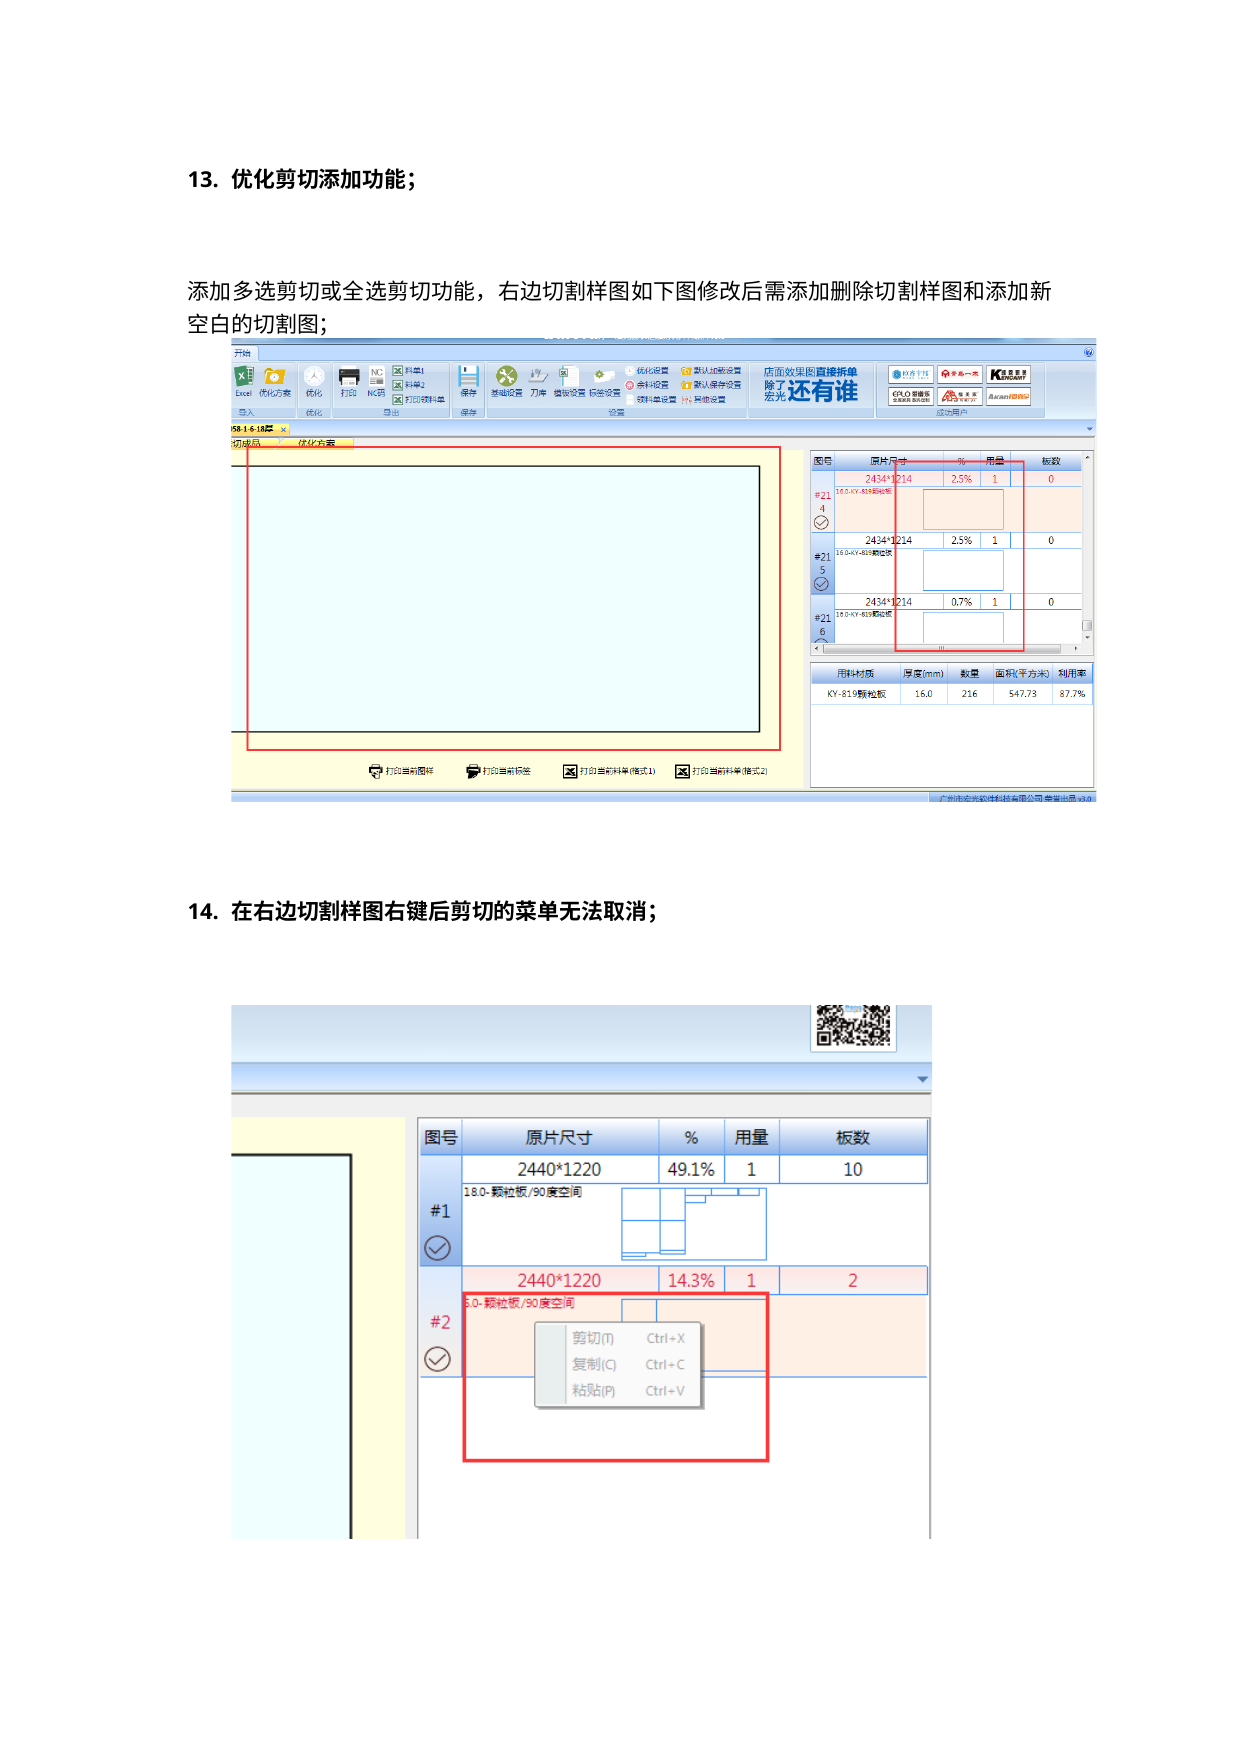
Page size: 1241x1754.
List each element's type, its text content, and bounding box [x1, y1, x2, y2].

subtitle 优化剪切添加功能； [187, 162, 1053, 194]
picture [231, 338, 1097, 802]
picture [231, 1005, 933, 1539]
subtitle 在右边切割样图右键后剪切的菜单无法取消； [187, 894, 1053, 927]
text 添加多选剪切或全选剪切功能，右边切割样图如下图修改后需添加删除切割样图和添加新空白的切割图； [187, 274, 1053, 339]
